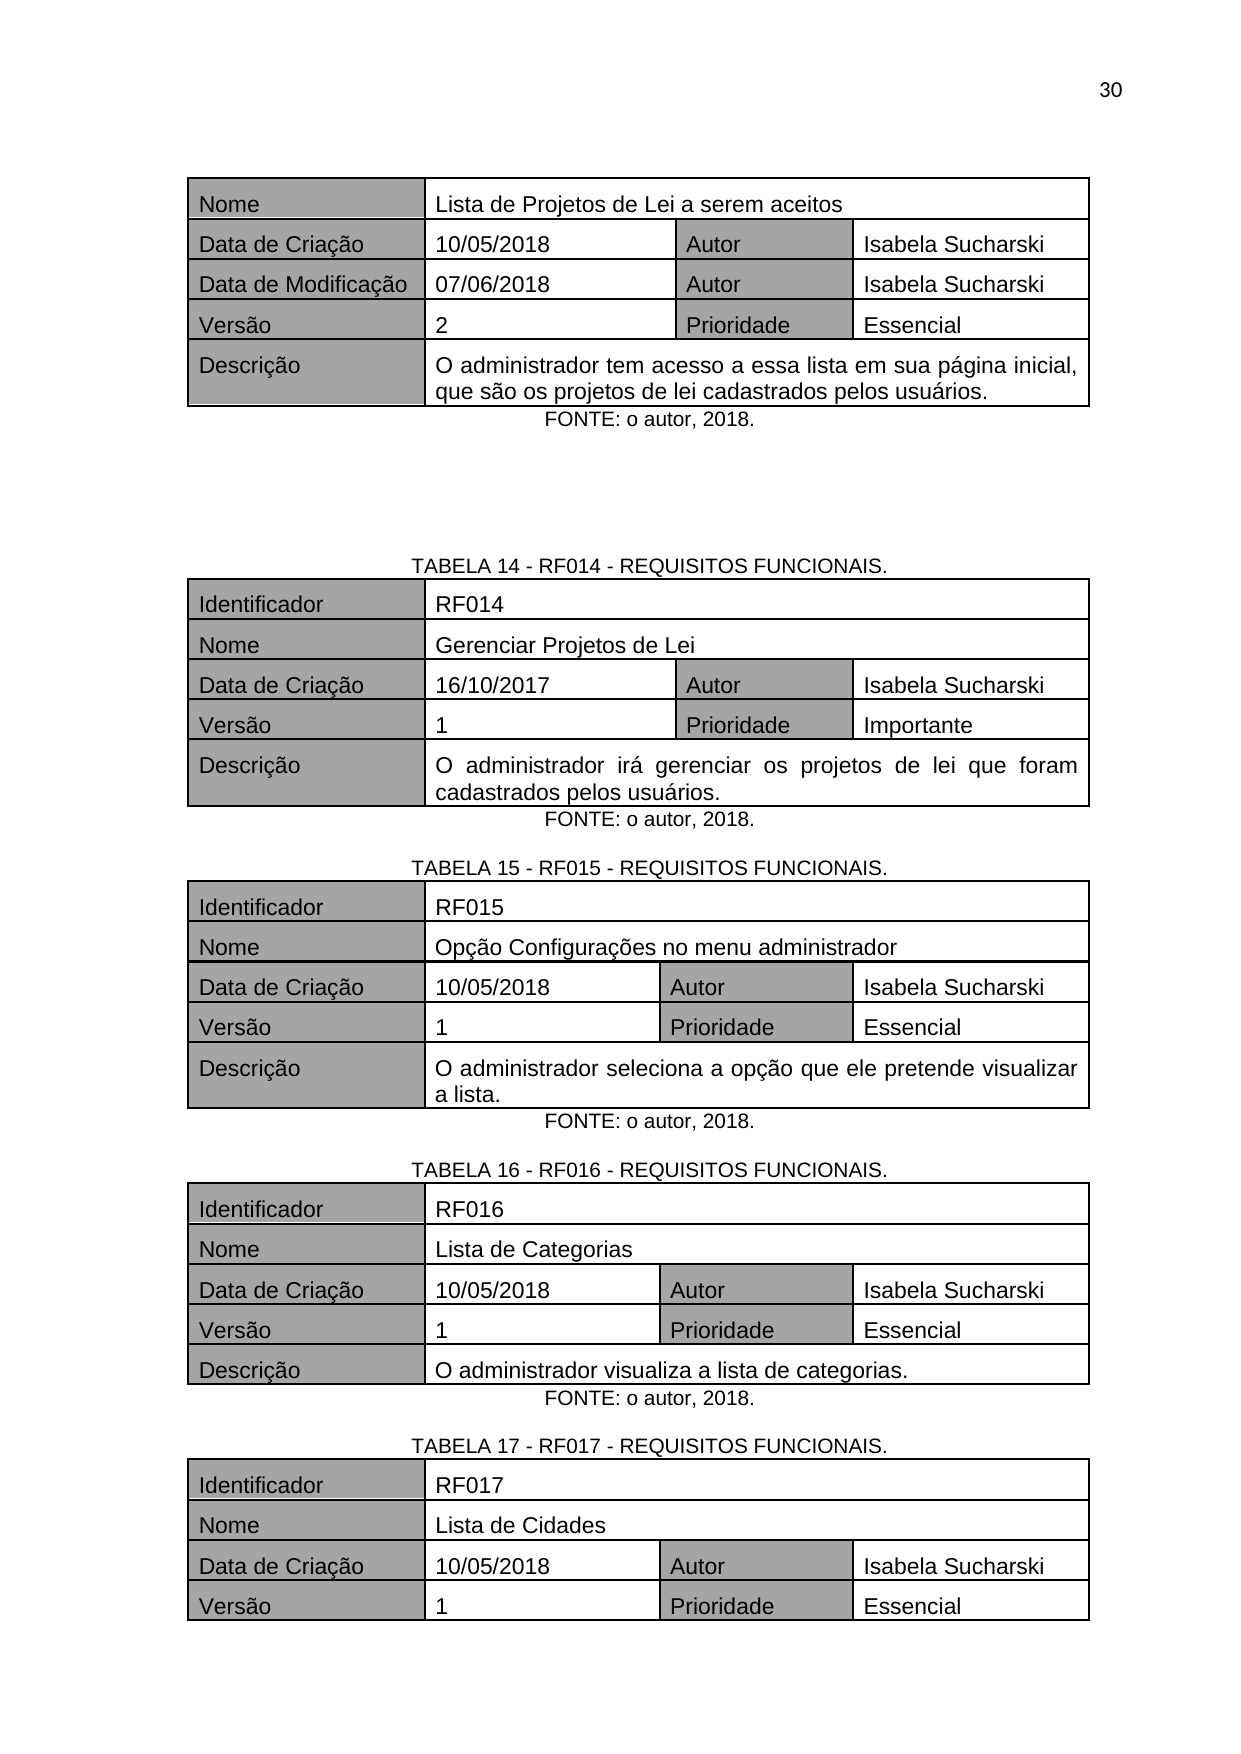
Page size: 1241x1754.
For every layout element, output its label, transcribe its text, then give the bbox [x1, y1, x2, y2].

table_cell O administrador seleciona a opção que ele pretende visualizar a lista. [426, 1043, 1088, 1107]
table_cell Prioridade [661, 1003, 852, 1041]
table_cell Lista de Categorias [426, 1225, 1088, 1263]
table_cell Essencial [854, 1305, 1088, 1343]
table_cell Essencial [854, 1581, 1088, 1619]
table_cell Nome [189, 1501, 424, 1539]
table_cell Autor [677, 220, 852, 258]
table_cell Nome [189, 179, 424, 217]
table_header RF014 [426, 580, 1088, 618]
table_cell Essencial [854, 300, 1088, 338]
table_cell Autor [661, 1265, 852, 1303]
table_cell Data de Criação [189, 1541, 424, 1579]
table_cell Versão [189, 1003, 424, 1041]
table_cell 1 [426, 1581, 659, 1619]
table_cell Lista de Projetos de Lei a serem aceitos [426, 179, 1088, 217]
table_cell 10/05/2018 [426, 1541, 659, 1579]
table_cell Isabela Sucharski [854, 660, 1088, 698]
table_header RF017 [426, 1460, 1088, 1498]
table_cell Prioridade [661, 1305, 852, 1343]
text TABELA 16 - RF016 - REQUISITOS FUNCIONAIS. [177, 1158, 1122, 1182]
table_cell Descrição [189, 340, 424, 404]
table_cell Autor [661, 963, 852, 1001]
table_cell Isabela Sucharski [854, 1265, 1088, 1303]
table_cell Autor [677, 260, 852, 298]
table_header Identificador [189, 1460, 424, 1498]
text TABELA 15 - RF015 - REQUISITOS FUNCIONAIS. [177, 856, 1122, 880]
table_cell 2 [426, 300, 675, 338]
table_cell Versão [189, 1581, 424, 1619]
table_cell Descrição [189, 1345, 424, 1383]
table_cell 16/10/2017 [426, 660, 675, 698]
table_cell Autor [661, 1541, 852, 1579]
table_cell O administrador tem acesso a essa lista em sua página inicial, que são os projetos de lei cadastrados pelos usuários. [426, 340, 1088, 404]
text FONTE: o autor, 2018. [177, 1385, 1122, 1409]
table_cell Descrição [189, 1043, 424, 1107]
table_cell 10/05/2018 [426, 1265, 659, 1303]
text FONTE: o autor, 2018. [177, 1109, 1122, 1133]
table_cell Prioridade [661, 1581, 852, 1619]
table_cell Descrição [189, 740, 424, 805]
table_cell Versão [189, 700, 424, 738]
table_cell 10/05/2018 [426, 220, 675, 258]
table_cell Opção Configurações no menu administrador [426, 922, 1088, 960]
table_cell 07/06/2018 [426, 260, 675, 298]
table_cell Data de Criação [189, 660, 424, 698]
table_cell Data de Criação [189, 963, 424, 1001]
text FONTE: o autor, 2018. [177, 807, 1122, 831]
table_cell Versão [189, 300, 424, 338]
table_cell O administrador visualiza a lista de categorias. [426, 1345, 1088, 1383]
text FONTE: o autor, 2018. [177, 407, 1122, 431]
text TABELA 14 - RF014 - REQUISITOS FUNCIONAIS. [177, 553, 1122, 577]
table_cell Data de Modificação [189, 260, 424, 298]
table_cell O administrador irá gerenciar os projetos de lei que foram cadastrados pelos usuários. [426, 740, 1088, 805]
table_cell 1 [426, 700, 675, 738]
table_cell Gerenciar Projetos de Lei [426, 620, 1088, 658]
table_cell Prioridade [677, 700, 852, 738]
table_header Identificador [189, 882, 424, 920]
table_cell Nome [189, 1225, 424, 1263]
table_cell Data de Criação [189, 1265, 424, 1303]
table_cell Isabela Sucharski [854, 220, 1088, 258]
table_cell Isabela Sucharski [854, 1541, 1088, 1579]
table_cell Versão [189, 1305, 424, 1343]
table_header Identificador [189, 580, 424, 618]
table_cell Lista de Cidades [426, 1501, 1088, 1539]
table_header RF016 [426, 1184, 1088, 1222]
table_cell 10/05/2018 [426, 963, 659, 1001]
text TABELA 17 - RF017 - REQUISITOS FUNCIONAIS. [177, 1434, 1122, 1458]
table_cell Autor [677, 660, 852, 698]
table_cell Importante [854, 700, 1088, 738]
table_header RF015 [426, 882, 1088, 920]
table_cell 1 [426, 1003, 659, 1041]
table_cell Essencial [854, 1003, 1088, 1041]
table_cell Isabela Sucharski [854, 963, 1088, 1001]
table_header Identificador [189, 1184, 424, 1222]
table_cell Data de Criação [189, 220, 424, 258]
table_cell Nome [189, 620, 424, 658]
table_cell Prioridade [677, 300, 852, 338]
table_cell Nome [189, 922, 424, 960]
table_cell 1 [426, 1305, 659, 1343]
table_cell Isabela Sucharski [854, 260, 1088, 298]
